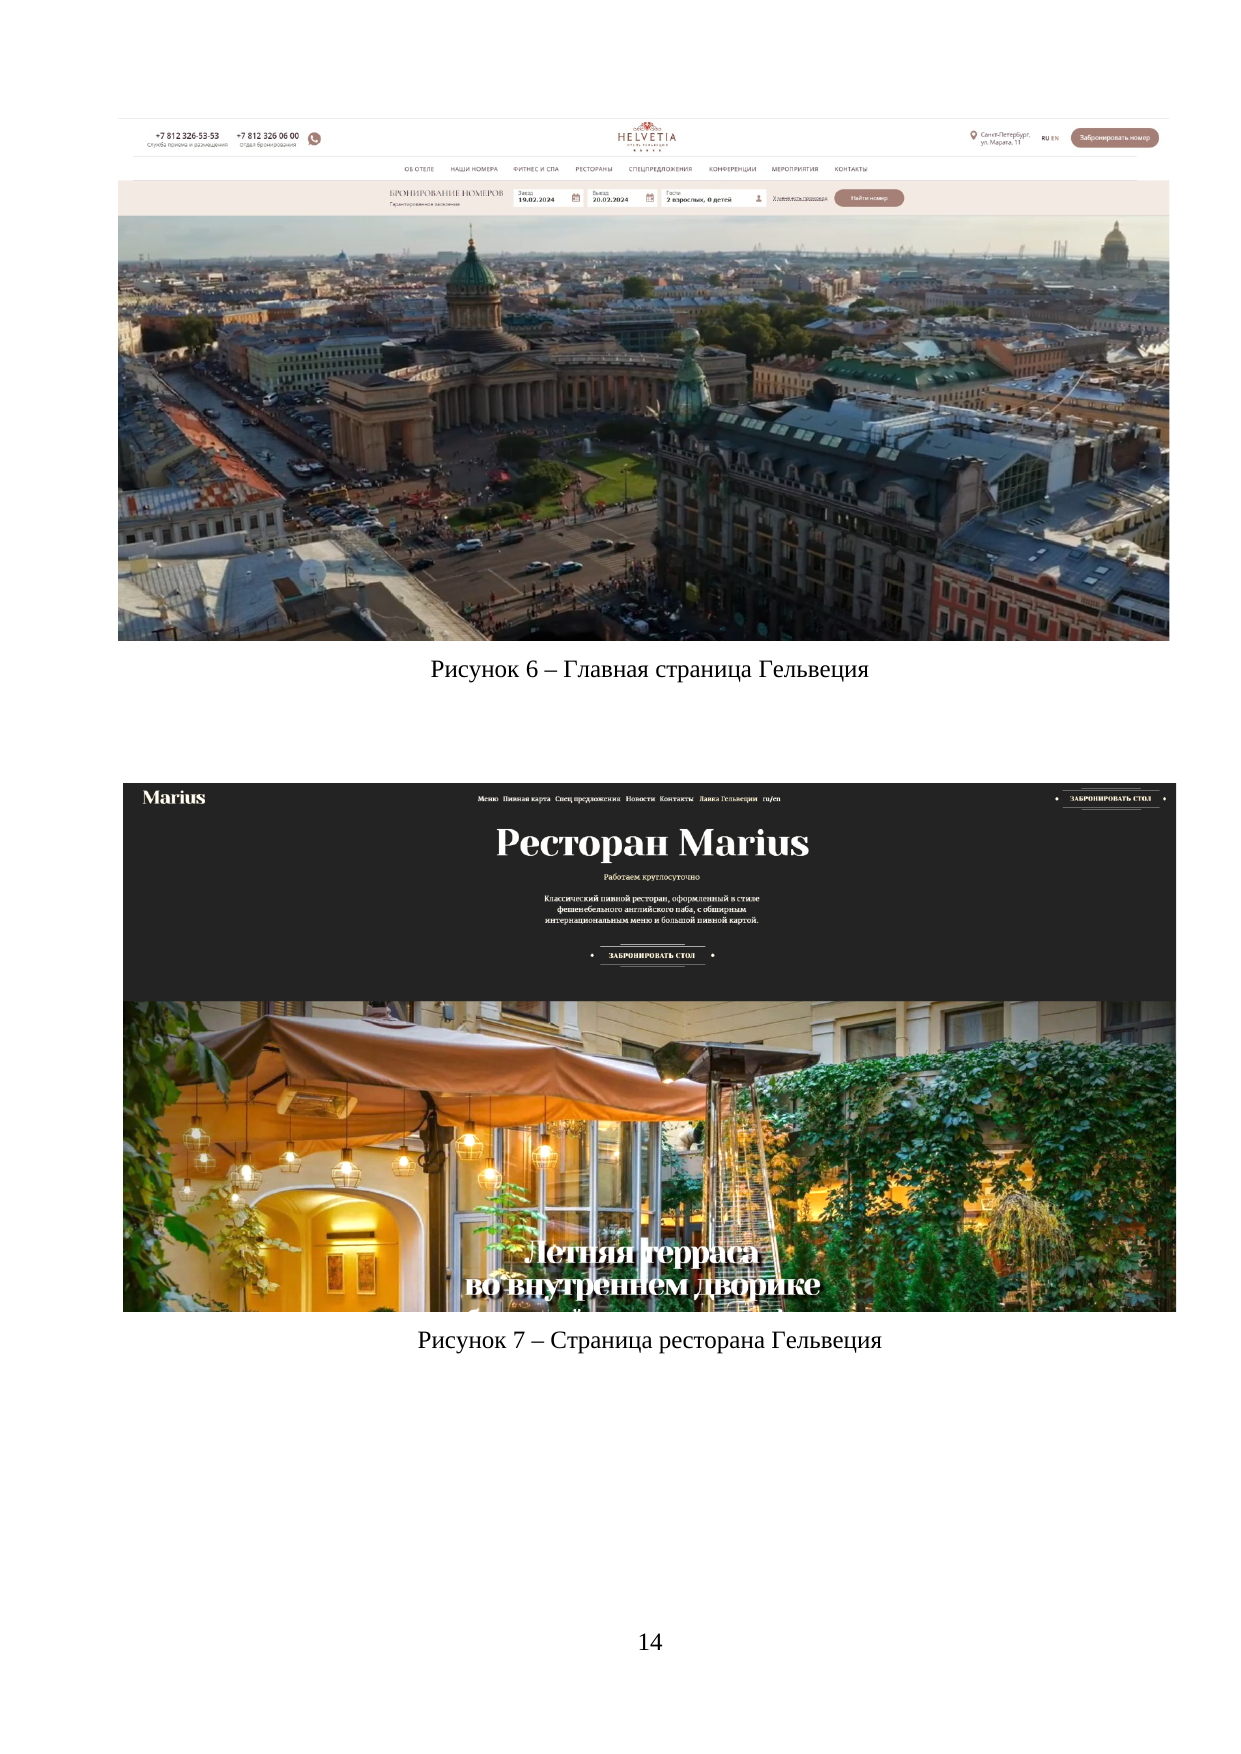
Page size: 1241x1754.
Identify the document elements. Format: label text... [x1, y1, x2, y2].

picture [123, 783, 1177, 1312]
picture [118, 118, 1170, 641]
text Рисунок 7 – Страница ресторана Гельвеция [118, 1325, 1181, 1354]
text Рисунок 6 – Главная страница Гельвеция [118, 654, 1181, 683]
